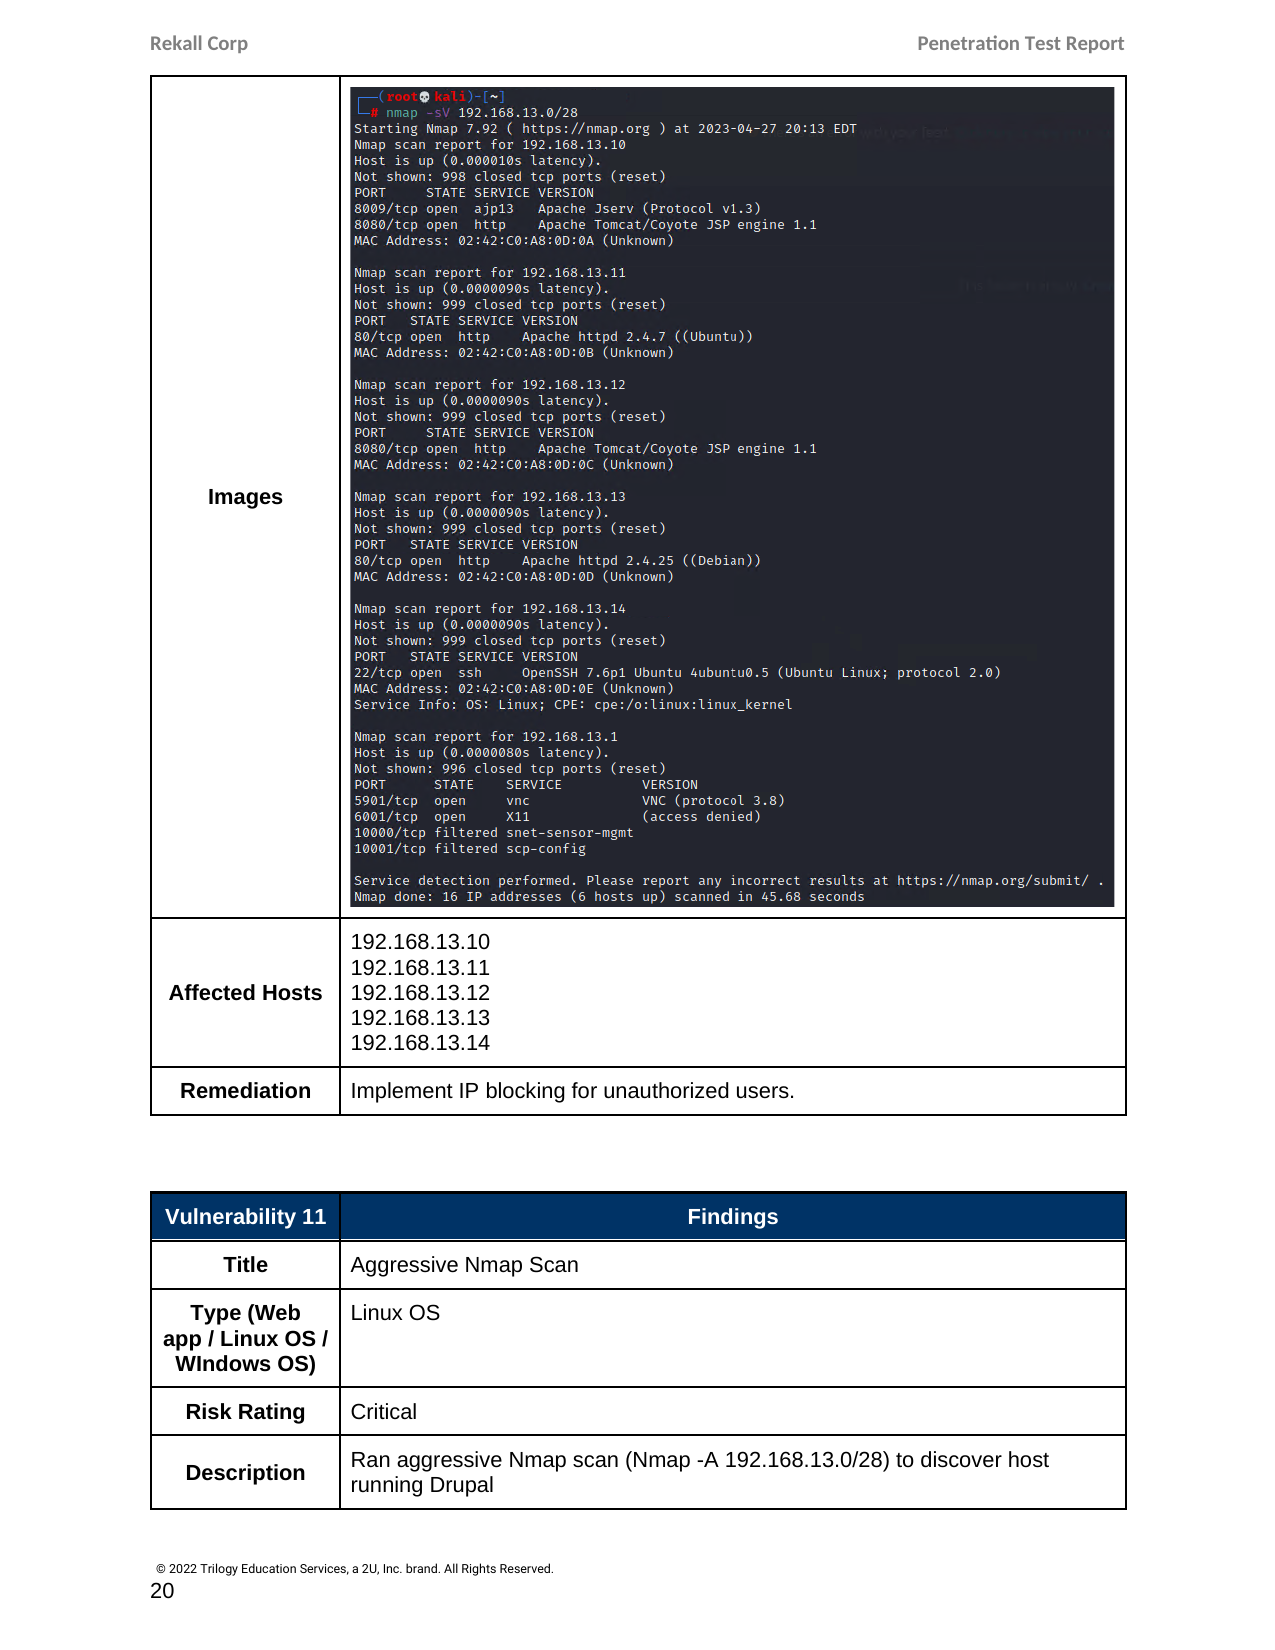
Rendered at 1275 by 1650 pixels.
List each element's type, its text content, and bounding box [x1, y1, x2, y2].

table_cell Linux OS [341, 1290, 1125, 1386]
table_cell Ran aggressive Nmap scan (Nmap -A 192.168.13.0/28) to discover host running Drupal [341, 1436, 1125, 1508]
table_header Vulnerability 11 [152, 1194, 339, 1239]
table_cell Title [152, 1242, 339, 1288]
table_header Findings [341, 1194, 1125, 1239]
table_cell [341, 77, 1125, 917]
table_cell Aggressive Nmap Scan [341, 1242, 1125, 1288]
table_cell Type (Web app / Linux OS / WIndows OS) [152, 1290, 339, 1386]
table_cell Images [152, 77, 339, 917]
table_cell Critical [341, 1388, 1125, 1434]
table_cell Description [152, 1436, 339, 1508]
table_cell Risk Rating [152, 1388, 339, 1434]
table_cell Remediation [152, 1068, 339, 1114]
table_cell Implement IP blocking for unauthorized users. [341, 1068, 1125, 1114]
picture [350, 87, 1115, 907]
table_cell Affected Hosts [152, 919, 339, 1066]
table_cell 192.168.13.10 192.168.13.11 192.168.13.12 192.168.13.13 192.168.13.14 [341, 919, 1125, 1066]
